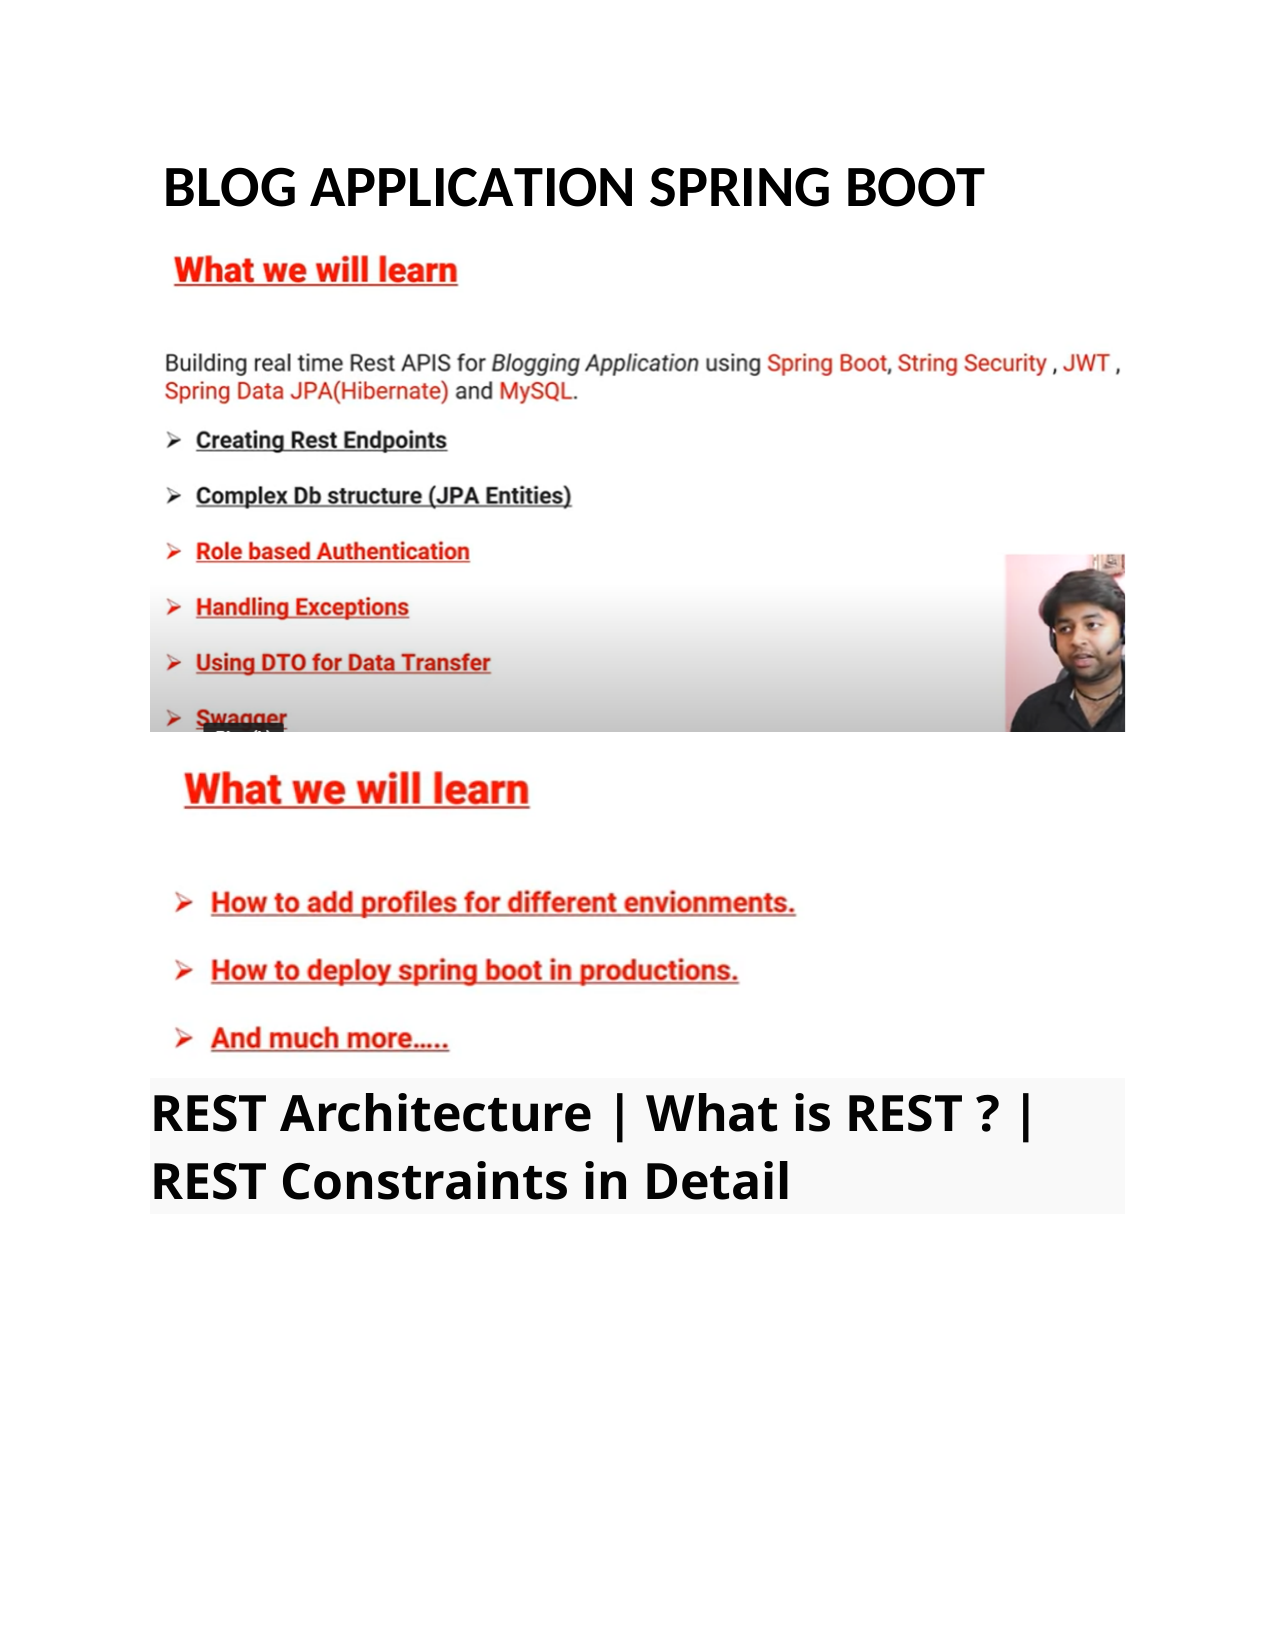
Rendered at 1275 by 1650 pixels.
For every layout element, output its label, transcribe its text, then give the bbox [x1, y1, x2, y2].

text REST Architecture | What is REST ? | REST Constraints in Detail [150, 1078, 1125, 1214]
text BLOG APPLICATION SPRING BOOT [150, 150, 1125, 221]
